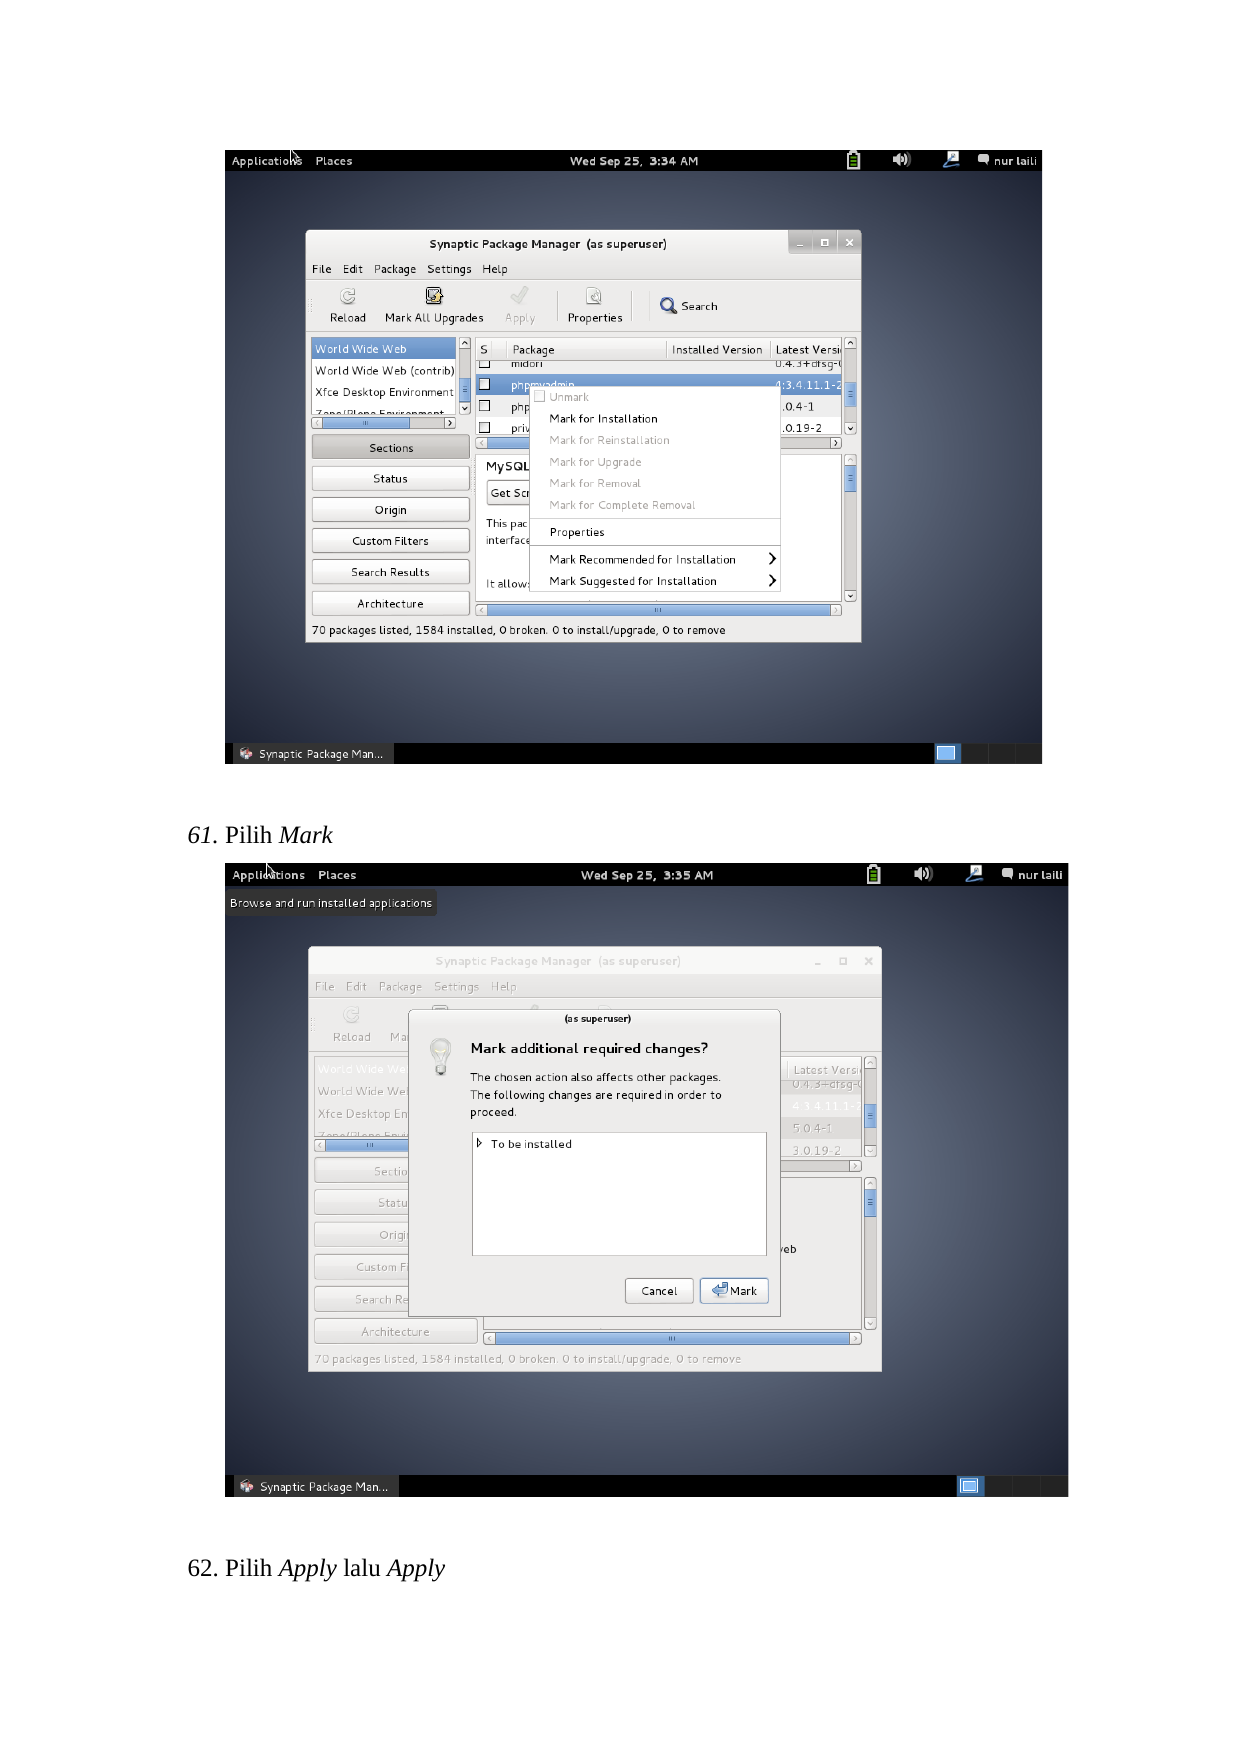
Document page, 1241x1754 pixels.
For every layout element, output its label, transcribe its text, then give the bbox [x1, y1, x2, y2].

list Pilih Apply lalu Apply [187, 1553, 1090, 1582]
picture [225, 150, 1043, 764]
picture [225, 863, 1069, 1497]
list Pilih Mark [187, 820, 1090, 849]
